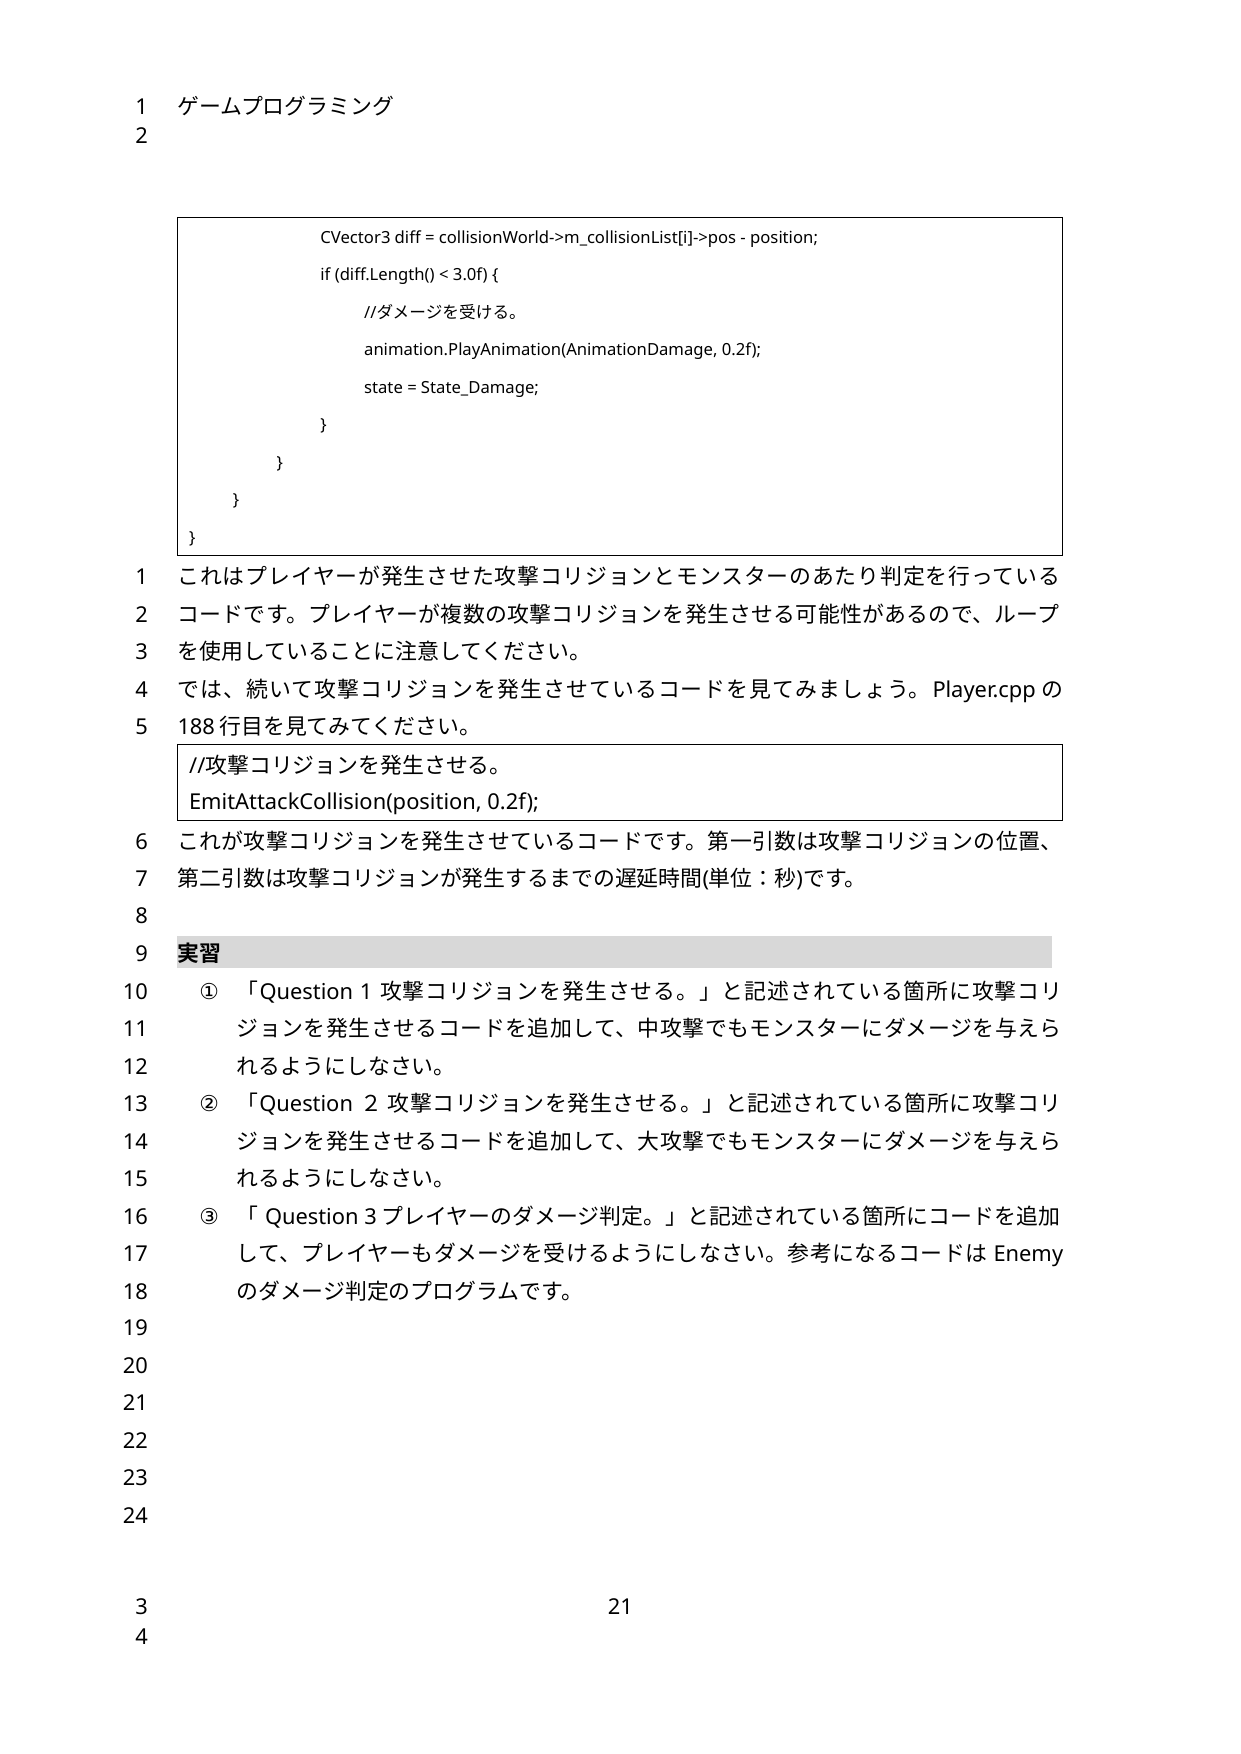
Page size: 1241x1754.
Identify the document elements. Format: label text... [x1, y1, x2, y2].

text では、続いて攻撃コリジョンを発生させているコードを見てみましょう。Player.cppの188行目を見てみてください。 [177, 669, 1063, 744]
list 「Question 1 攻撃コリジョンを発生させる。」と記述されている箇所に攻撃コリジョンを発生させるコードを追加して、中攻撃でもモンスターにダメージを与えられるようにしなさい。 [199, 971, 1063, 1083]
list 「 Question 3プレイヤーのダメージ判定。」と記述されている箇所にコードを追加して、プレイヤーもダメージを受けるようにしなさい。参考になるコードはEnemyのダメージ判定のプログラムです。 [199, 1196, 1063, 1308]
text 実習 [177, 933, 1063, 971]
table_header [178, 218, 1062, 555]
text これが攻撃コリジョンを発生させているコードです。第一引数は攻撃コリジョンの位置、第二引数は攻撃コリジョンが発生するまでの遅延時間(単位：秒)です。 [177, 821, 1063, 896]
text これはプレイヤーが発生させた攻撃コリジョンとモンスターのあたり判定を行っているコードです。プレイヤーが複数の攻撃コリジョンを発生させる可能性があるので、ループを使用していることに注意してください。 [177, 556, 1063, 669]
list 「Question ２ 攻撃コリジョンを発生させる。」と記述されている箇所に攻撃コリジョンを発生させるコードを追加して、大攻撃でもモンスターにダメージを与えられるようにしなさい。 [199, 1083, 1063, 1196]
table_header //攻撃コリジョンを発生させる。 EmitAttackCollision(position, 0.2f); [178, 745, 1062, 820]
